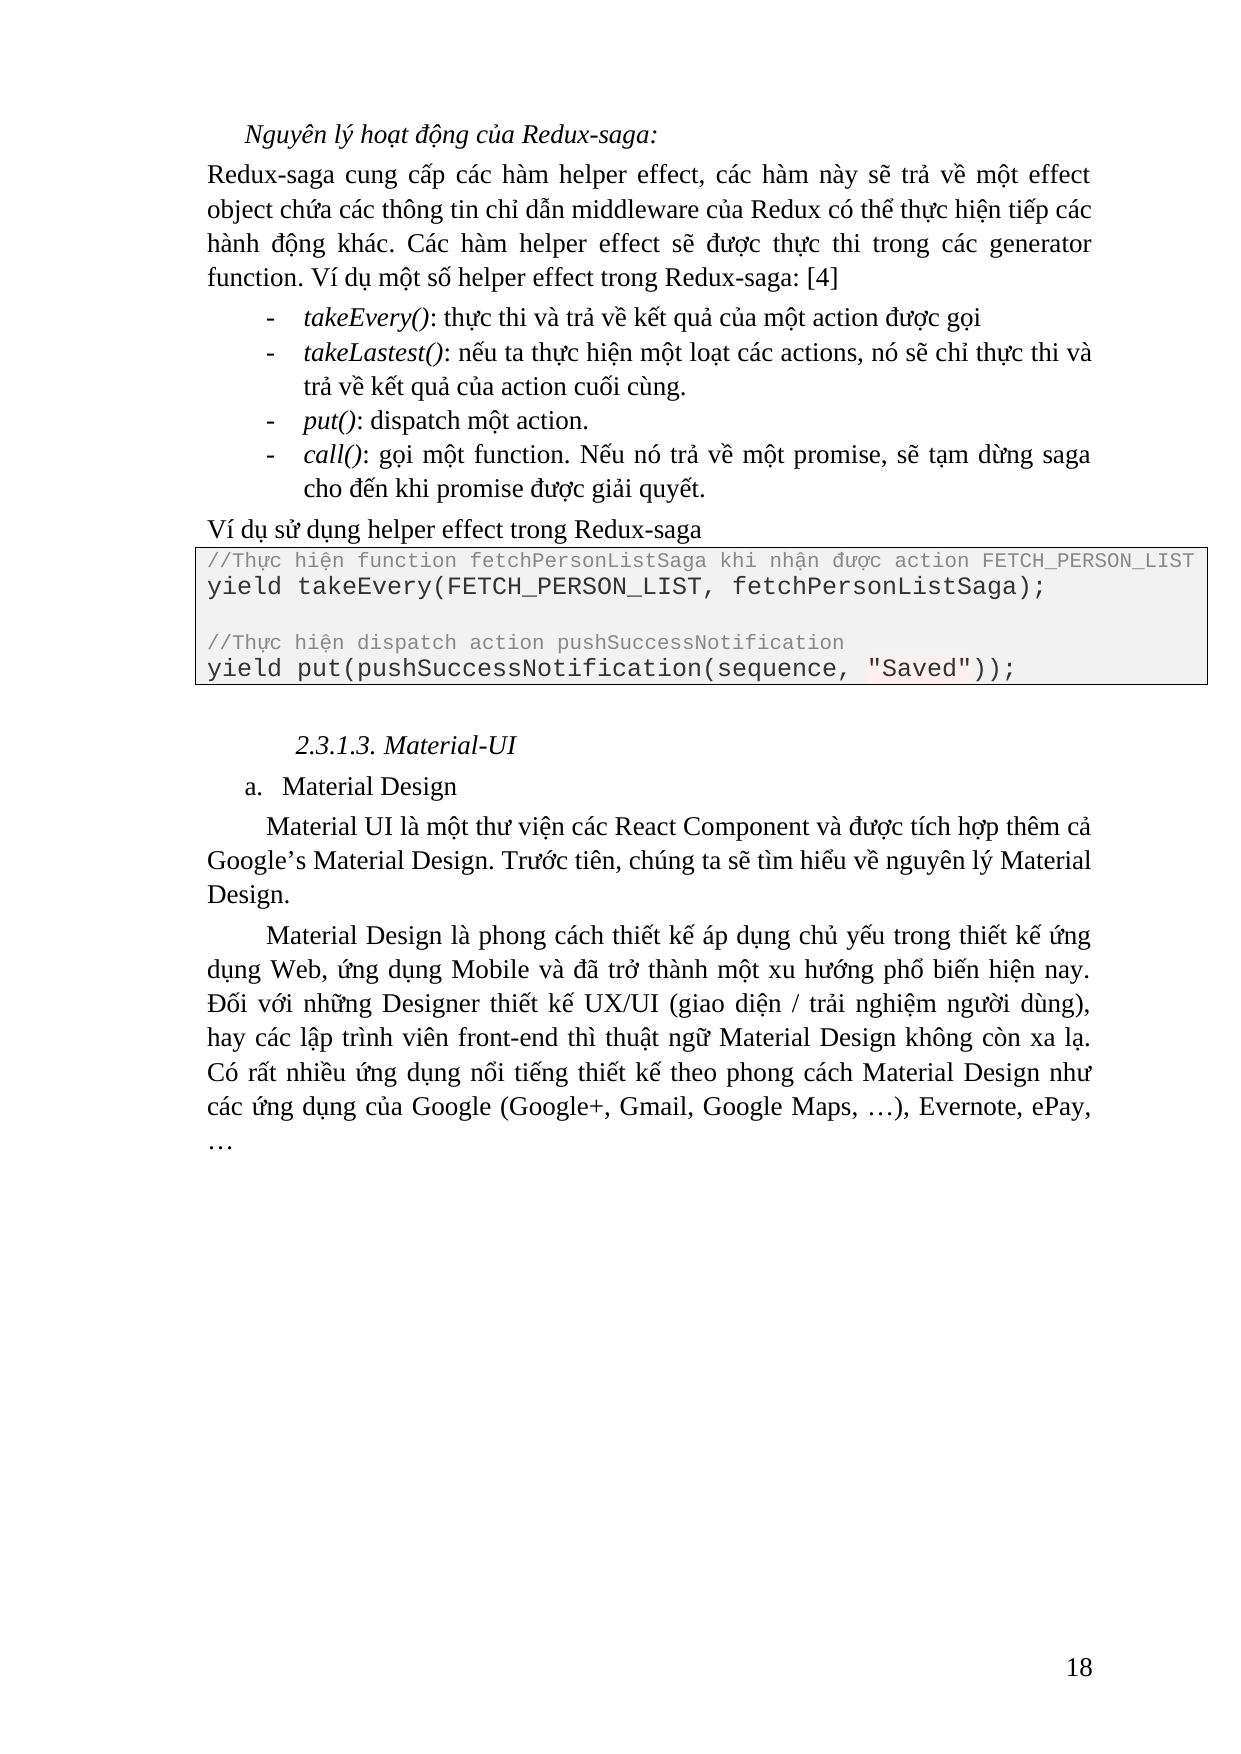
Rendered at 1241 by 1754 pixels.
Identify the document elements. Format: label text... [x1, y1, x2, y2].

list call(): gọi một function. Nếu nó trả về một promise, sẽ tạm dừng saga cho đến khi promise được giải quyết. [266, 438, 1092, 503]
subtitle Material-UI [207, 729, 1092, 761]
list put(): dispatch một action. [266, 404, 1092, 435]
list takeLastest(): nếu ta thực hiện một loạt các actions, nó sẽ chỉ thực thi và trả về kết quả của action cuối cùng. [266, 336, 1092, 401]
list Material Design [244, 770, 1092, 801]
text Material Design là phong cách thiết kế áp dụng chủ yếu trong thiết kế ứng dụng Web, ứng dụng Mobile và đã trở thành một xu hướng phổ biến hiện nay. Đối với những Designer thiết kế UX/UI (giao diện / trải nghiệm người dùng), hay các lập trình viên front-end thì thuật ngữ Material Design không còn xa lạ. Có rất nhiều ứng dụng nổi tiếng thiết kế theo phong cách Material Design như các ứng dụng của Google (Google+, Gmail, Google Maps, …), Evernote, ePay, … [207, 919, 1092, 1155]
list takeEvery(): thực thi và trả về kết quả của một action được gọi [266, 301, 1092, 333]
table_header //Thực hiện function fetchPersonListSaga khi nhận được action FETCH_PERSON_LIST yield takeEvery(FETCH_PERSON_LIST, fetchPersonListSaga); //Thực hiện dispatch action pushSuccessNotification yield put(pushSuccessNotification(sequence, "Saved")); [196, 548, 1207, 684]
text Redux-saga cung cấp các hàm helper effect, các hàm này sẽ trả về một effect object chứa các thông tin chỉ dẫn middleware của Redux có thể thực hiện tiếp các hành động khác. Các hàm helper effect sẽ được thực thi trong các generator function. Ví dụ một số helper effect trong Redux-saga: [207, 158, 1092, 292]
text Material UI là một thư viện các React Component và được tích hợp thêm cả Google’s Material Design. Trước tiên, chúng ta sẽ tìm hiểu về nguyên lý Material Design. [207, 810, 1092, 910]
text Ví dụ sử dụng helper effect trong Redux-saga [207, 513, 1092, 544]
text Nguyên lý hoạt động của Redux-saga: [207, 118, 1092, 149]
